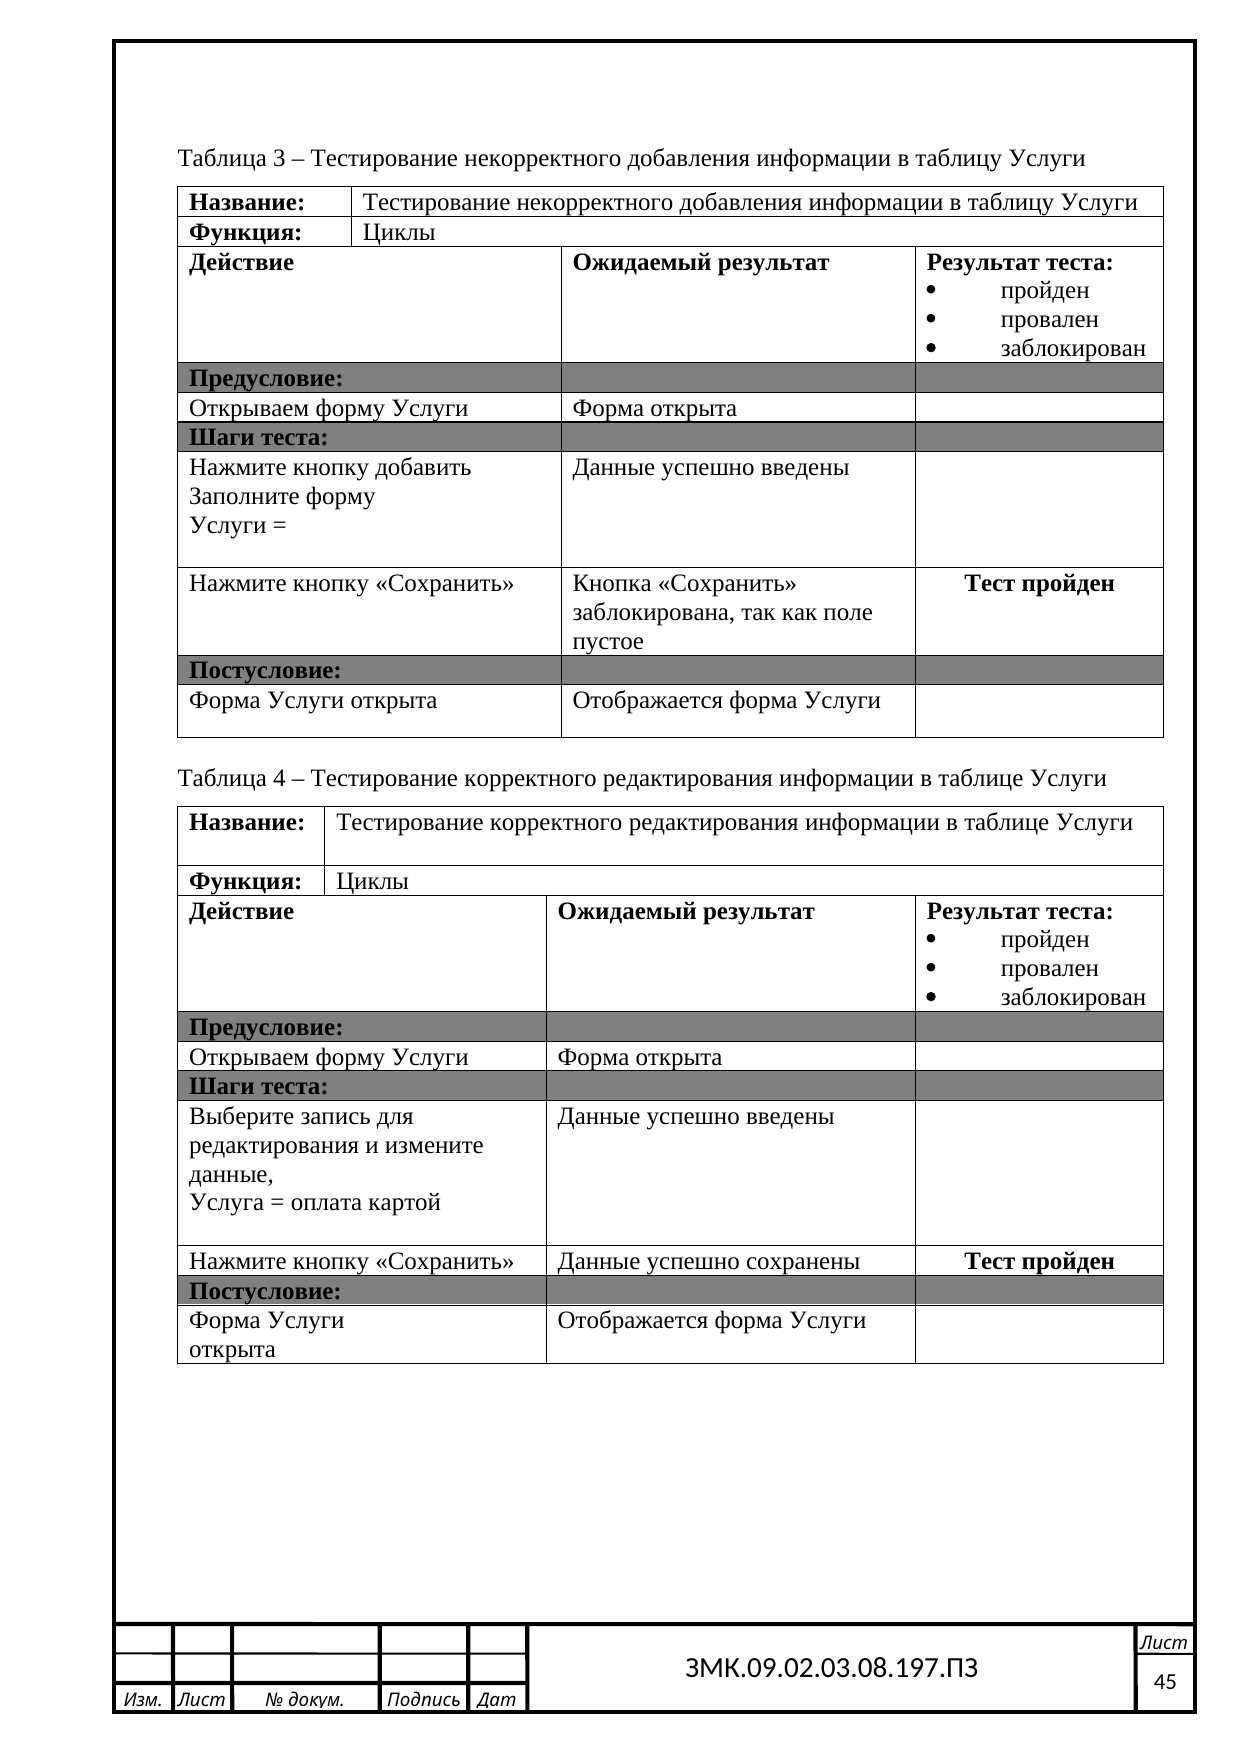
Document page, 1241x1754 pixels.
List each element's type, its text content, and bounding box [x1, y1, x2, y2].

table_cell Отображается форма Услуги [547, 1306, 915, 1363]
table_cell Форма Услуги открыта [178, 1306, 546, 1363]
table_cell Нажмите кнопку добавить Заполните форму Услуги = [178, 452, 561, 567]
table_cell Тест пройден [916, 568, 1163, 654]
table_cell Результат теста: пройден провален заблокирован [916, 247, 1163, 362]
table_cell Шаги теста: [178, 1071, 546, 1100]
table_cell [916, 1071, 1163, 1100]
table_cell Действие [178, 247, 561, 362]
table_cell Постусловие: [178, 656, 561, 684]
table_cell Шаги теста: [178, 423, 561, 451]
table_cell [916, 1042, 1163, 1070]
table_header Тестирование корректного редактирования информации в таблице Услуги [325, 807, 1163, 865]
table_cell Ожидаемый результат [562, 247, 915, 362]
table_cell [547, 1276, 915, 1304]
table_cell [562, 363, 915, 392]
table_header Название: [178, 187, 351, 216]
table_cell [916, 656, 1163, 684]
table_cell Данные успешно сохранены [547, 1246, 915, 1275]
table_header Тестирование некорректного добавления информации в таблицу Услуги [352, 187, 1163, 216]
table_cell [916, 1101, 1163, 1245]
table_cell [916, 423, 1163, 451]
table_cell Тест пройден [916, 1246, 1163, 1275]
table_cell Функция: [178, 217, 351, 246]
table_cell [916, 1012, 1163, 1041]
table_cell [547, 1012, 915, 1041]
table_cell Ожидаемый результат [547, 896, 915, 1011]
table_cell Открываем форму Услуги [178, 1042, 546, 1070]
table_cell [916, 685, 1163, 737]
table_cell Постусловие: [178, 1276, 546, 1304]
table_cell Нажмите кнопку «Сохранить» [178, 568, 561, 654]
table_cell [916, 393, 1163, 421]
table_cell Форма открыта [547, 1042, 915, 1070]
table_cell Действие [178, 896, 546, 1011]
table_cell [916, 363, 1163, 392]
table_cell Циклы [325, 866, 1163, 895]
table_cell Функция: [178, 866, 324, 895]
table_cell [916, 452, 1163, 567]
table_cell Форма открыта [562, 393, 915, 421]
table_cell [562, 423, 915, 451]
table_cell [562, 656, 915, 684]
table_cell [916, 1306, 1163, 1363]
table_cell Нажмите кнопку «Сохранить» [178, 1246, 546, 1275]
table_cell Открываем форму Услуги [178, 393, 561, 421]
table_cell Циклы [352, 217, 1163, 246]
table_cell Предусловие: [178, 1012, 546, 1041]
table_cell Форма Услуги открыта [178, 685, 561, 737]
table_cell Результат теста: пройден провален заблокирован [916, 896, 1163, 1011]
table_cell Предусловие: [178, 363, 561, 392]
text Таблица 4 – Тестирование корректного редактирования информации в таблице Услуги [177, 763, 1152, 791]
table_cell [547, 1071, 915, 1100]
table_cell Кнопка «Сохранить» заблокирована, так как поле пустое [562, 568, 915, 654]
table_cell Данные успешно введены [562, 452, 915, 567]
table_cell Данные успешно введены [547, 1101, 915, 1245]
text Таблица 3 – Тестирование некорректного добавления информации в таблицу Услуги [177, 143, 1152, 172]
table_header Название: [178, 807, 324, 865]
table_cell Выберите запись для редактирования и измените данные, Услуга = оплата картой [178, 1101, 546, 1245]
table_cell Отображается форма Услуги [562, 685, 915, 737]
table_cell [916, 1276, 1163, 1304]
